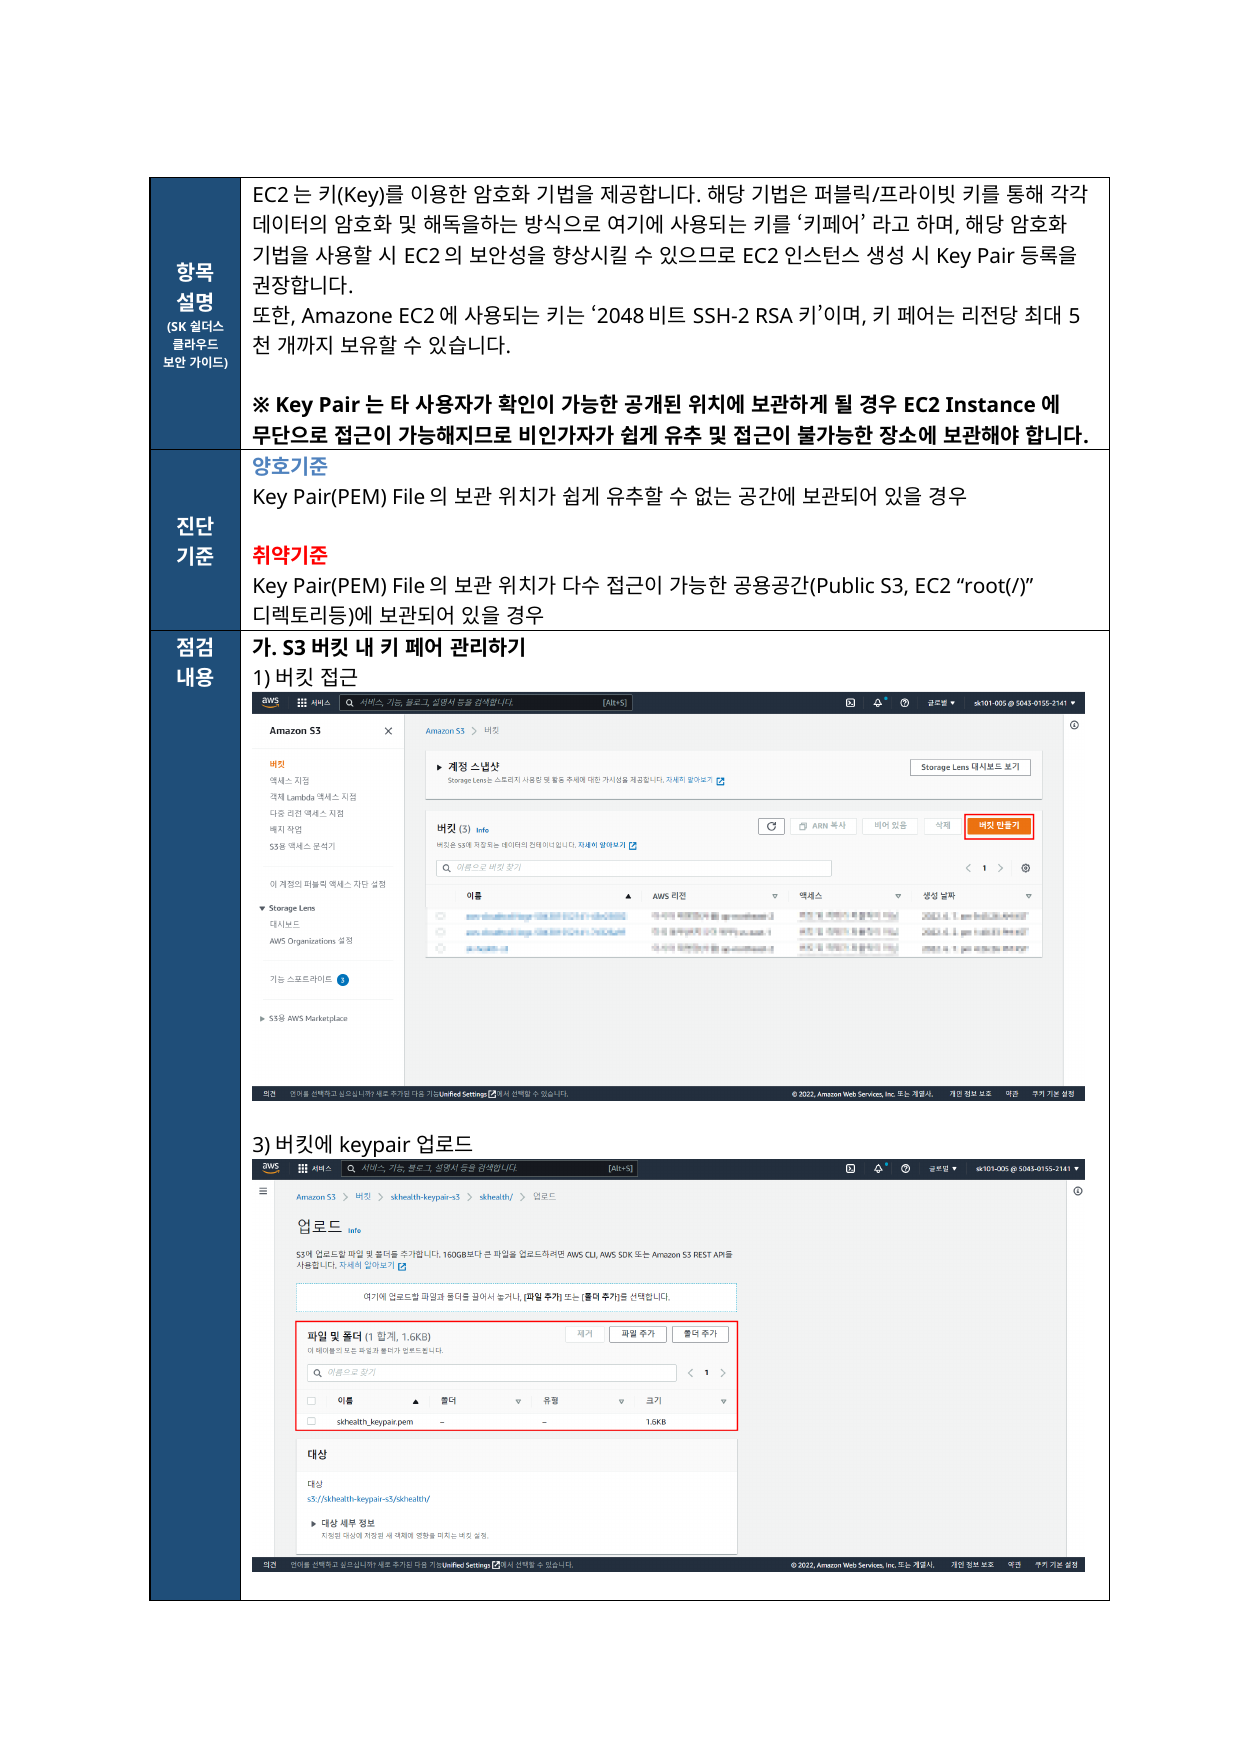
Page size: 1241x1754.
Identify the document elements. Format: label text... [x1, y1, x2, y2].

table_cell EC2는 키(Key)를 이용한 암호화 기법을 제공합니다. 해당 기법은 퍼블릭/프라이빗 키를 통해 각각 데이터의 암호화 및 해독을하는 방식으로 여기에 사용되는 키를 ‘키페어’ 라고 하며, 해당 암호화 기법을 사용할 시 EC2의 보안성을 향상시킬 수 있으므로 EC2 인스턴스 생성 시 Key Pair 등록을 권장합니다. 또한, Amazone EC2에 사용되는 키는 ‘2048비트 SSH-2 RSA 키’이며, 키 페어는 리전당 최대 5천 개까지 보유할 수 있습니다. ※ Key Pair 는 타 사용자가 확인이 가능한 공개된 위치에 보관하게 될 경우 EC2 Instance 에 무단으로 접근이 가능해지므로 비인가자가 쉽게 유추 및 접근이 불가능한 장소에 보관해야 합니다. [241, 178, 1109, 449]
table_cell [241, 631, 1109, 1600]
picture [252, 1159, 1085, 1572]
table_cell 진단 기준 [151, 450, 240, 630]
table_cell 점검 내용 [151, 631, 240, 1600]
table_cell 양호기준 Key Pair(PEM) File의 보관 위치가 쉽게 유추할 수 없는 공간에 보관되어 있을 경우 취약기준 Key Pair(PEM) File의 보관 위치가 다수 접근이 가능한 공용공간(Public S3, EC2 “root(/)” 디렉토리등)에 보관되어 있을 경우 [241, 450, 1109, 630]
table_cell 항목 설명 (SK 쉴더스 클라우드 보안 가이드) [151, 178, 240, 449]
picture [252, 691, 1085, 1101]
